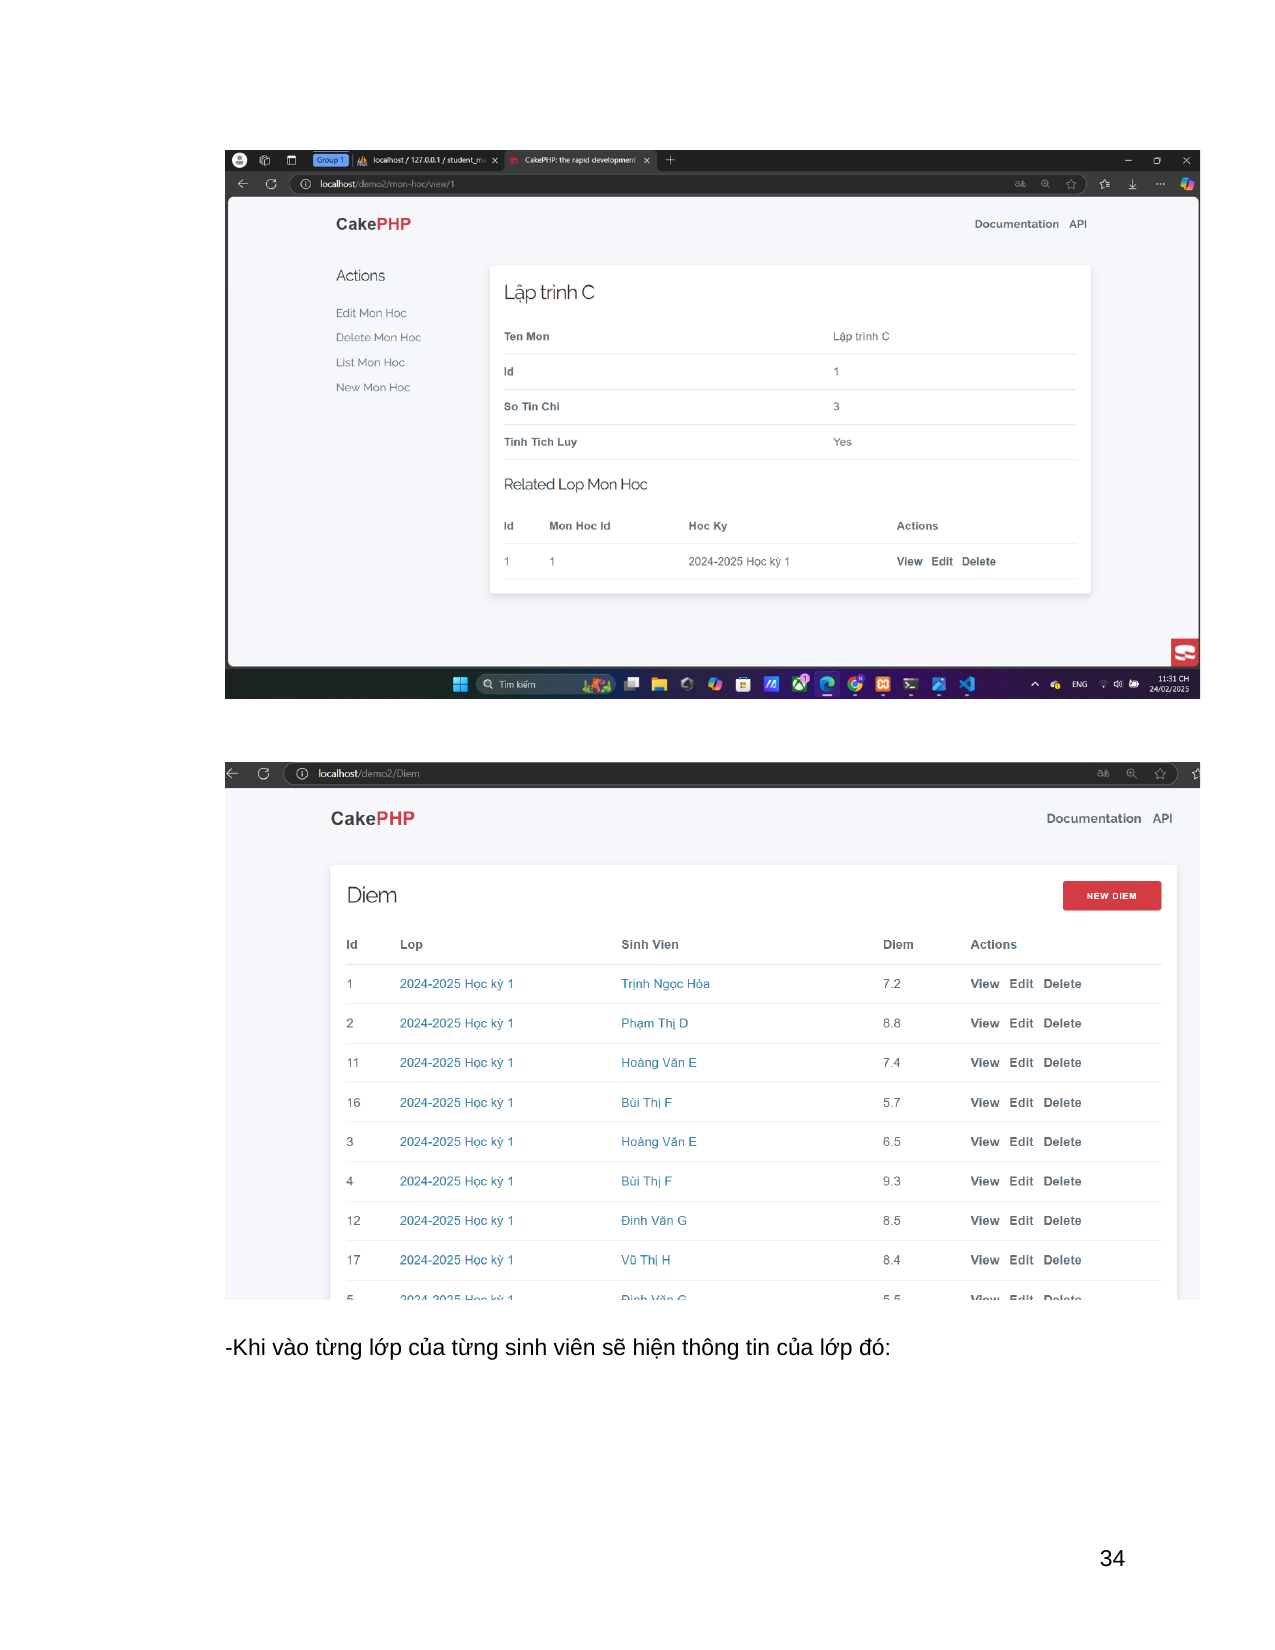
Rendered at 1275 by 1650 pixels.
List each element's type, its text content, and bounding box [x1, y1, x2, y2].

picture [225, 150, 1200, 699]
picture [225, 762, 1200, 1300]
text -Khi vào từng lớp của từng sinh viên sẽ hiện thông tin của lớp đó: [225, 1334, 1125, 1360]
